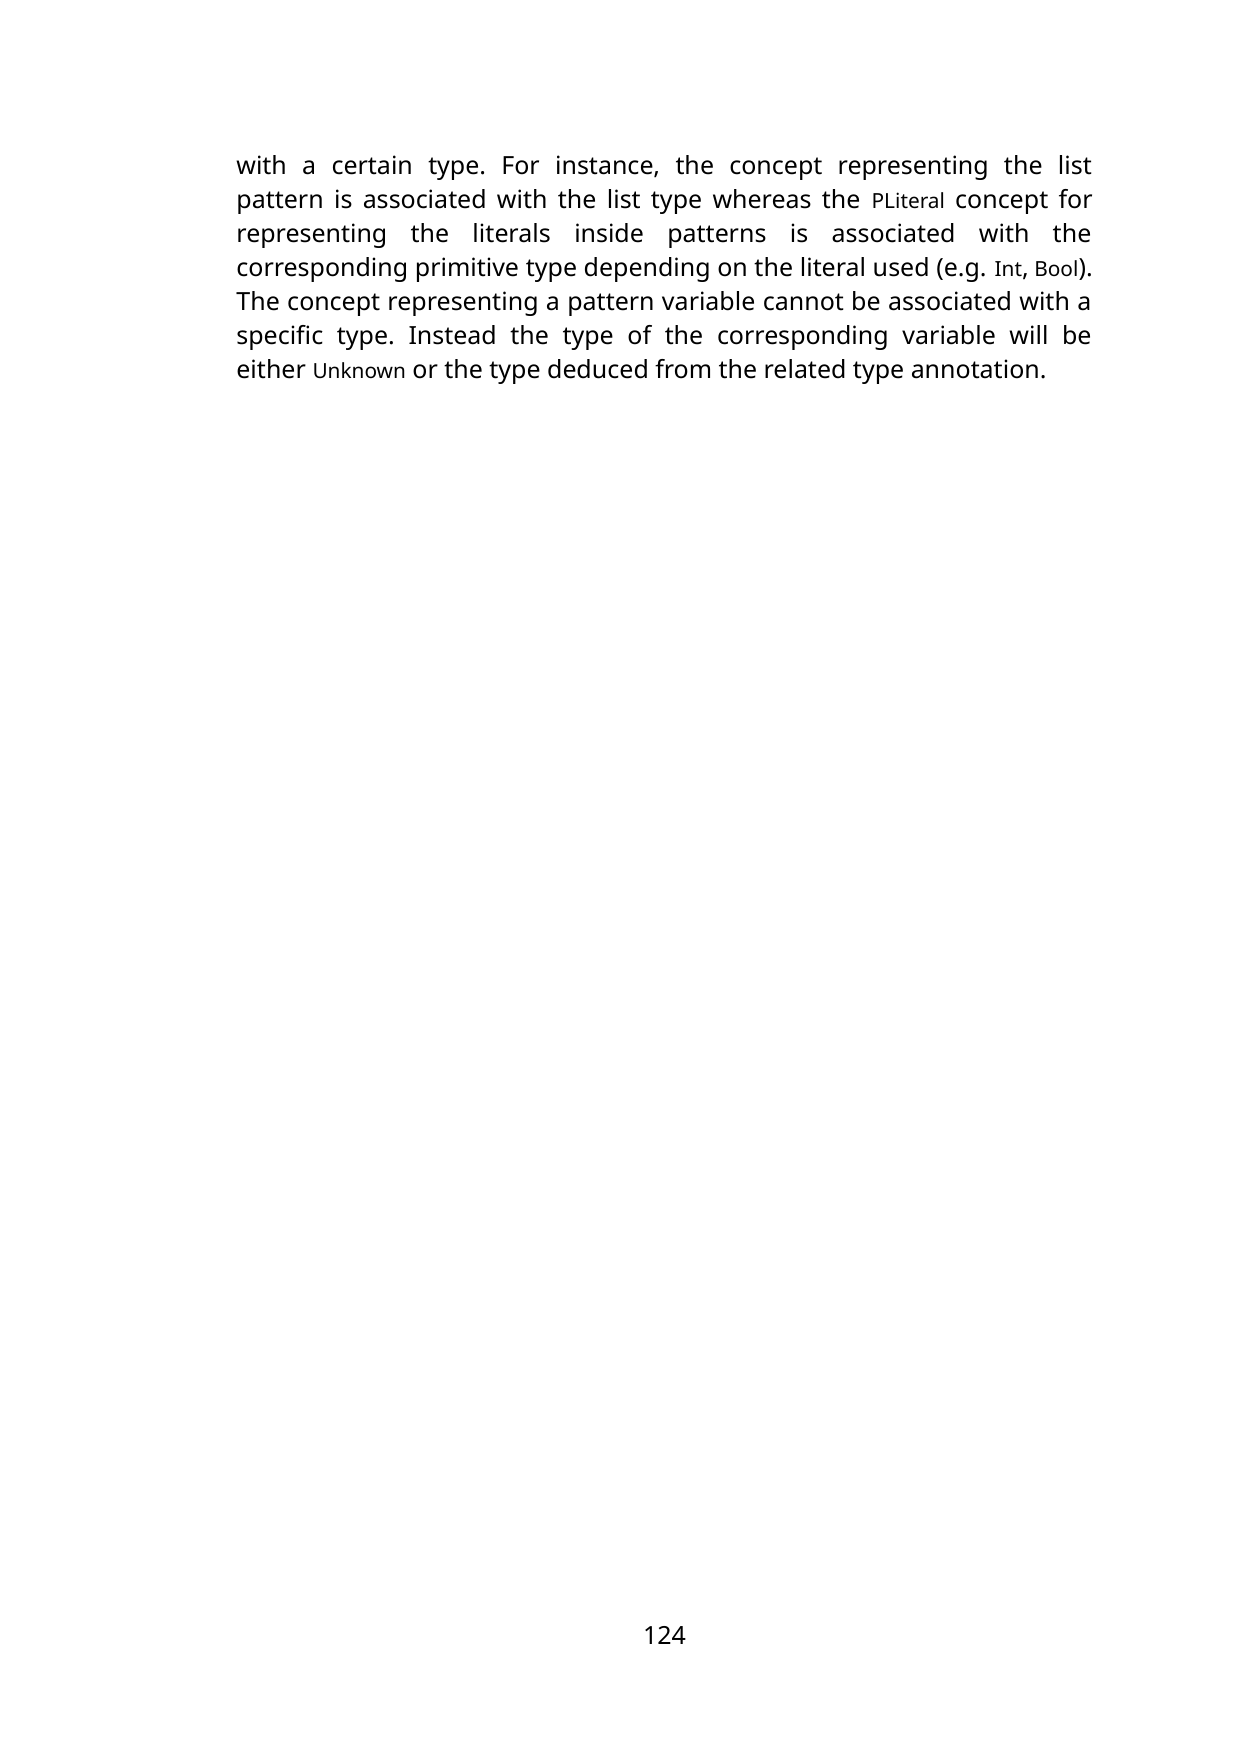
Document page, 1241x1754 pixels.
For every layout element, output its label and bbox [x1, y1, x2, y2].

text [236, 148, 1092, 386]
